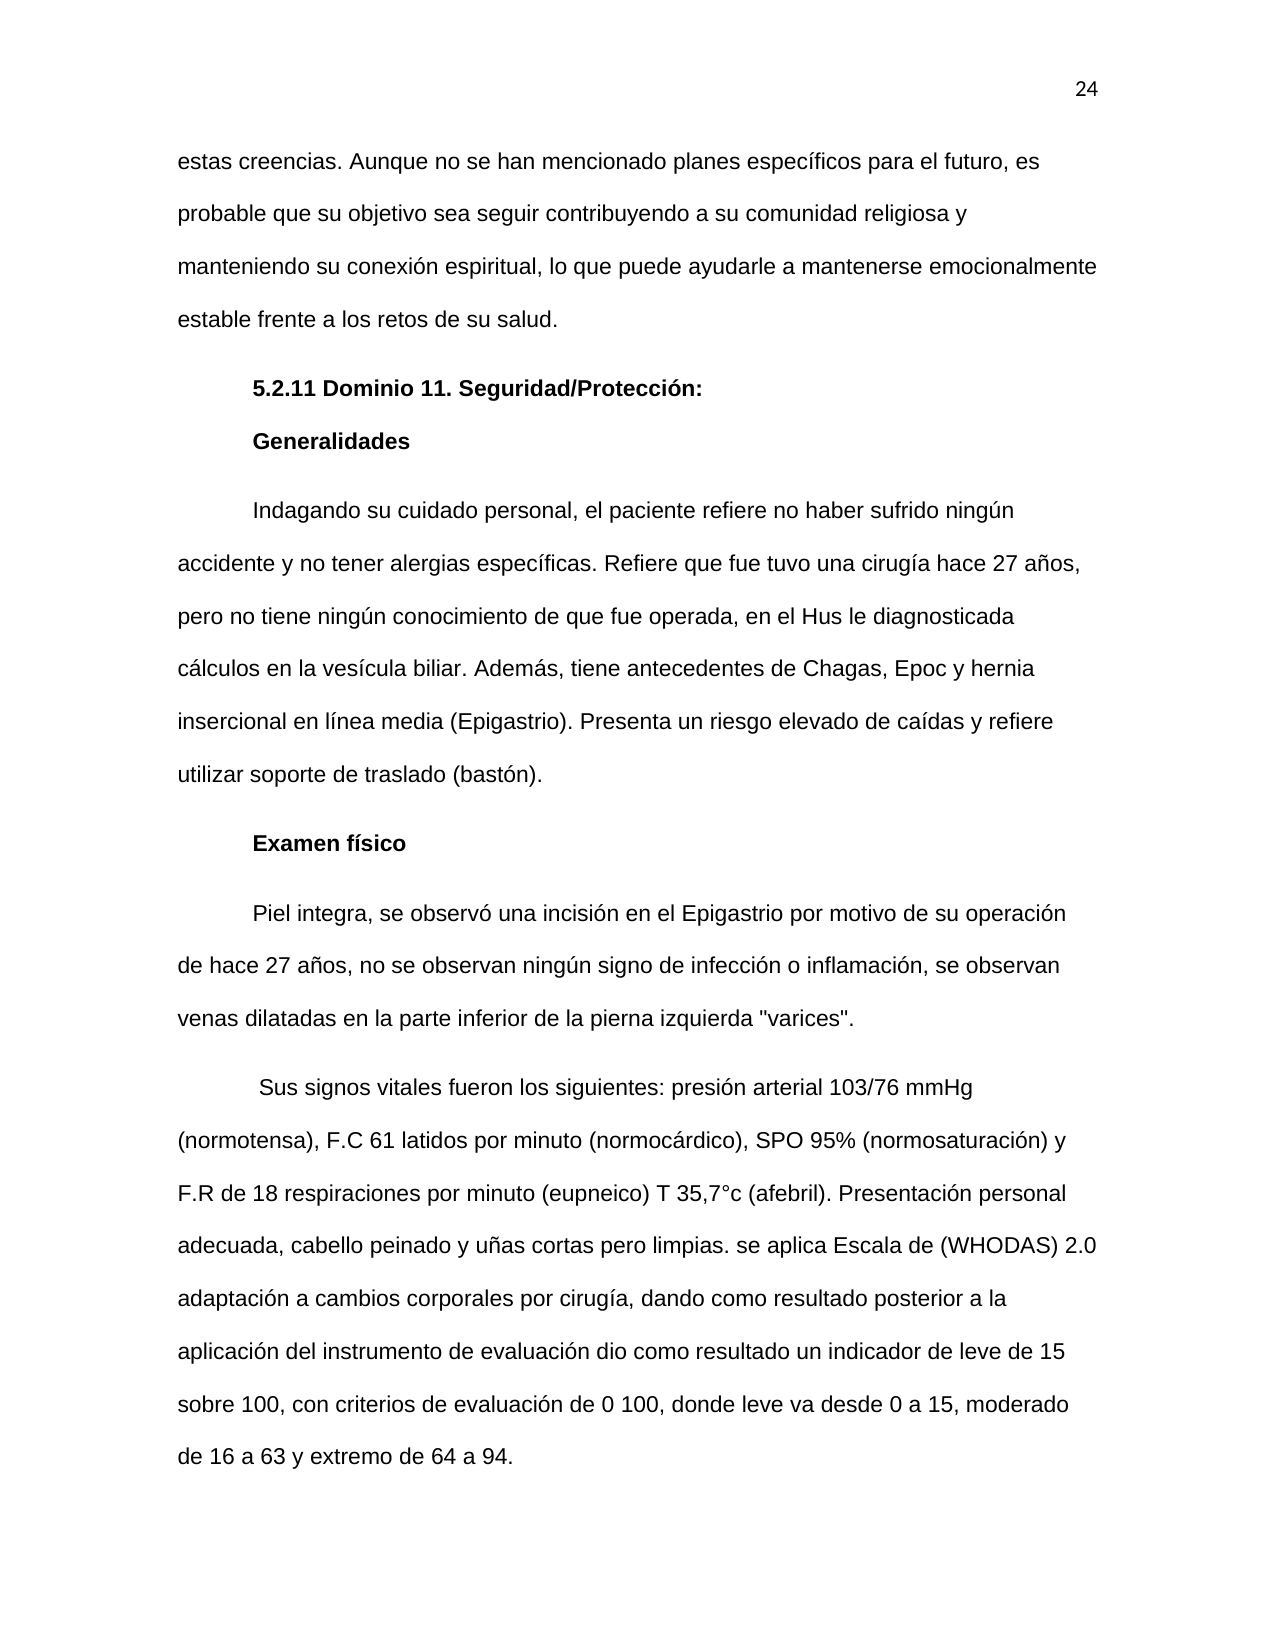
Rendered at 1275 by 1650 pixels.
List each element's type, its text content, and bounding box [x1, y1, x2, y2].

text Indagando su cuidado personal, el paciente refiere no haber sufrido ningún accidente y no tener alergias específicas. Refiere que fue tuvo una cirugía hace 27 años, pero no tiene ningún conocimiento de que fue operada, en el Hus le diagnosticada cálculos en la vesícula biliar. Además, tiene antecedentes de Chagas, Epoc y hernia insercional en línea media (Epigastrio). Presenta un riesgo elevado de caídas y refiere utilizar soporte de traslado (bastón). [177, 497, 1098, 787]
text Sus signos vitales fueron los siguientes: presión arterial 103/76 mmHg (normotensa), F.C 61 latidos por minuto (normocárdico), SPO 95% (normosaturación) y F.R de 18 respiraciones por minuto (eupneico) T 35,7°c (afebril). Presentación personal adecuada, cabello peinado y uñas cortas pero limpias. se aplica Escala de (WHODAS) 2.0 adaptación a cambios corporales por cirugía, dando como resultado posterior a la aplicación del instrumento de evaluación dio como resultado un indicador de leve de 15 sobre 100, con criterios de evaluación de 0 100, donde leve va desde 0 a 15, moderado de 16 a 63 y extremo de 64 a 94. [177, 1074, 1098, 1469]
text Piel integra, se observó una incisión en el Epigastrio por motivo de su operación de hace 27 años, no se observan ningún signo de infección o inflamación, se observan venas dilatadas en la parte inferior de la pierna izquierda "varices". [177, 899, 1098, 1031]
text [177, 148, 1098, 332]
text Examen físico [177, 830, 1098, 856]
subtitle 5.2.11 Dominio 11. Seguridad/Protección: [177, 375, 1098, 401]
text Generalidades [177, 428, 1098, 454]
